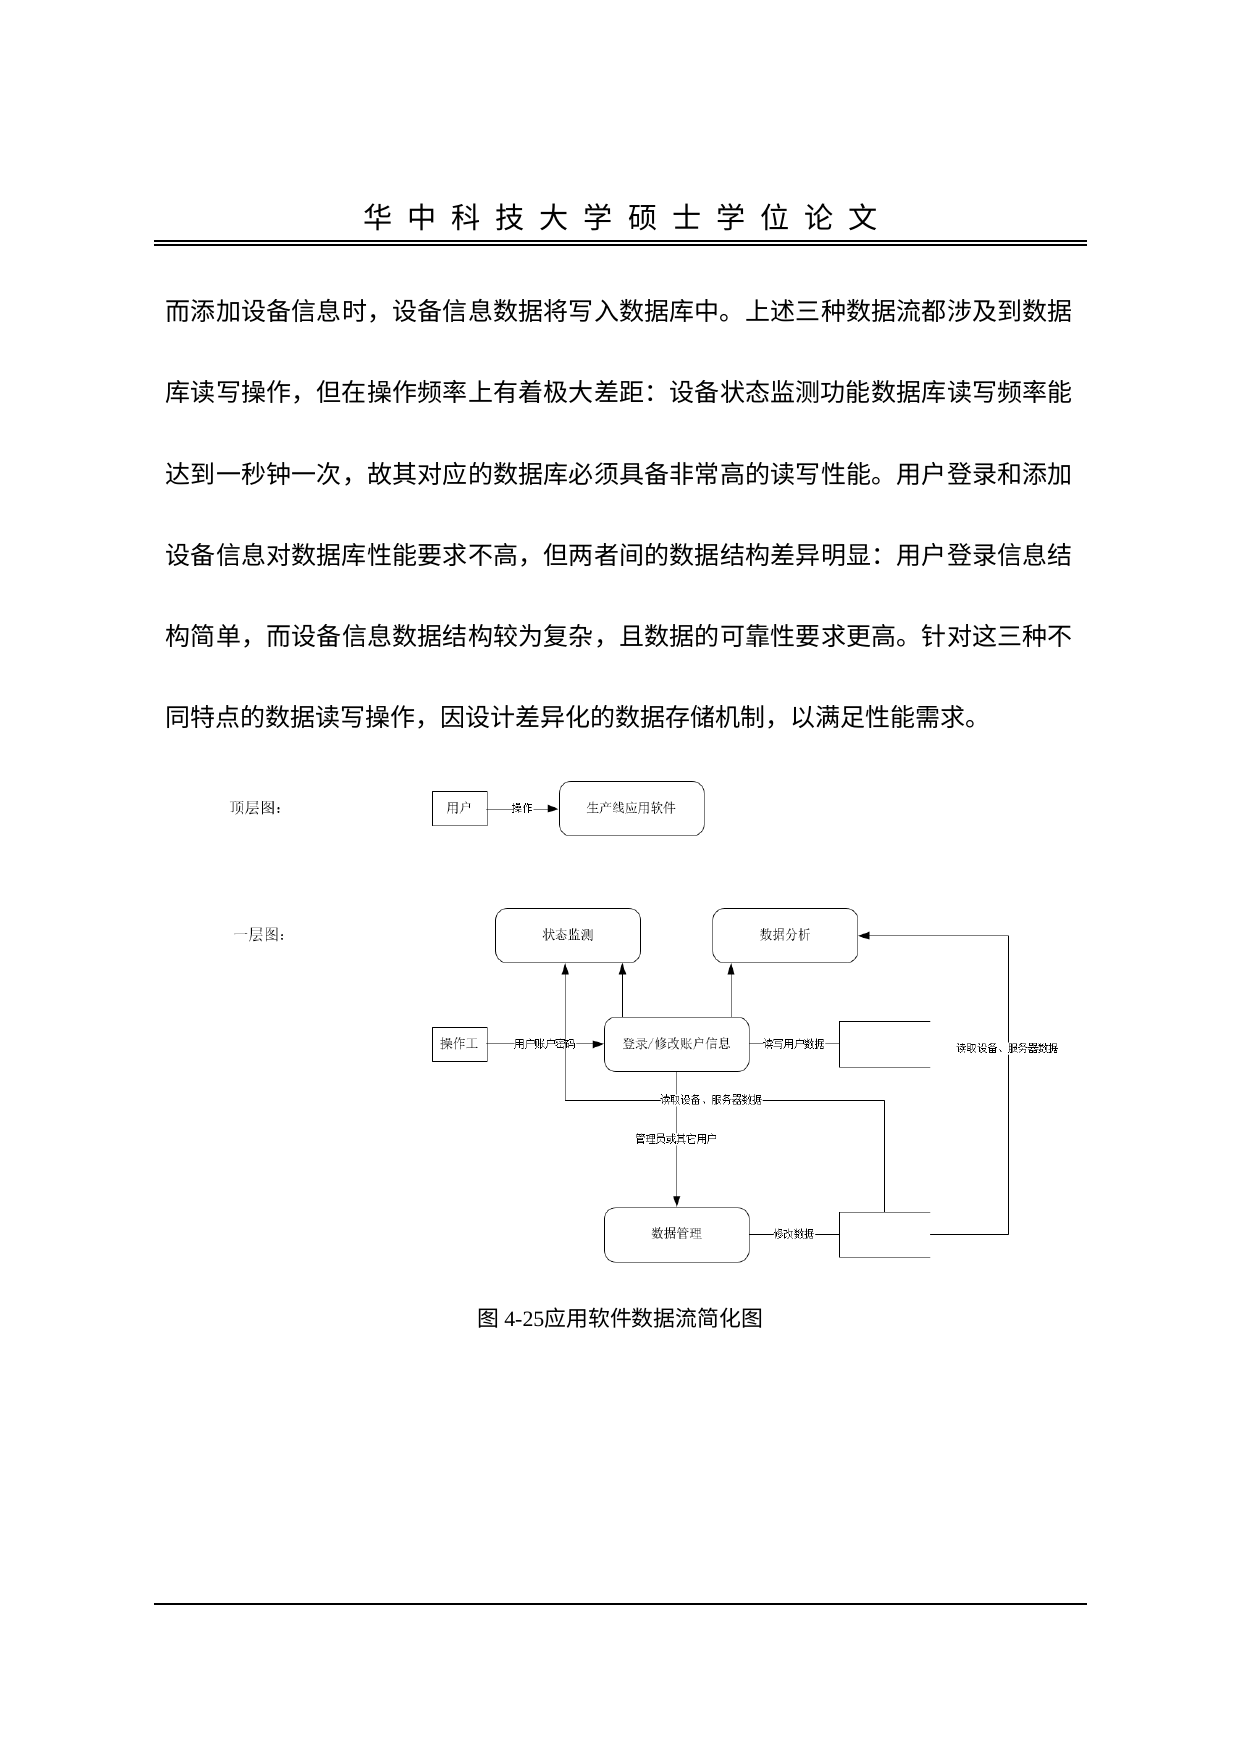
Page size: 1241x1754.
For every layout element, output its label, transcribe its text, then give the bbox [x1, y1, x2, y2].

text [165, 277, 1075, 748]
picture [222, 767, 1062, 1268]
